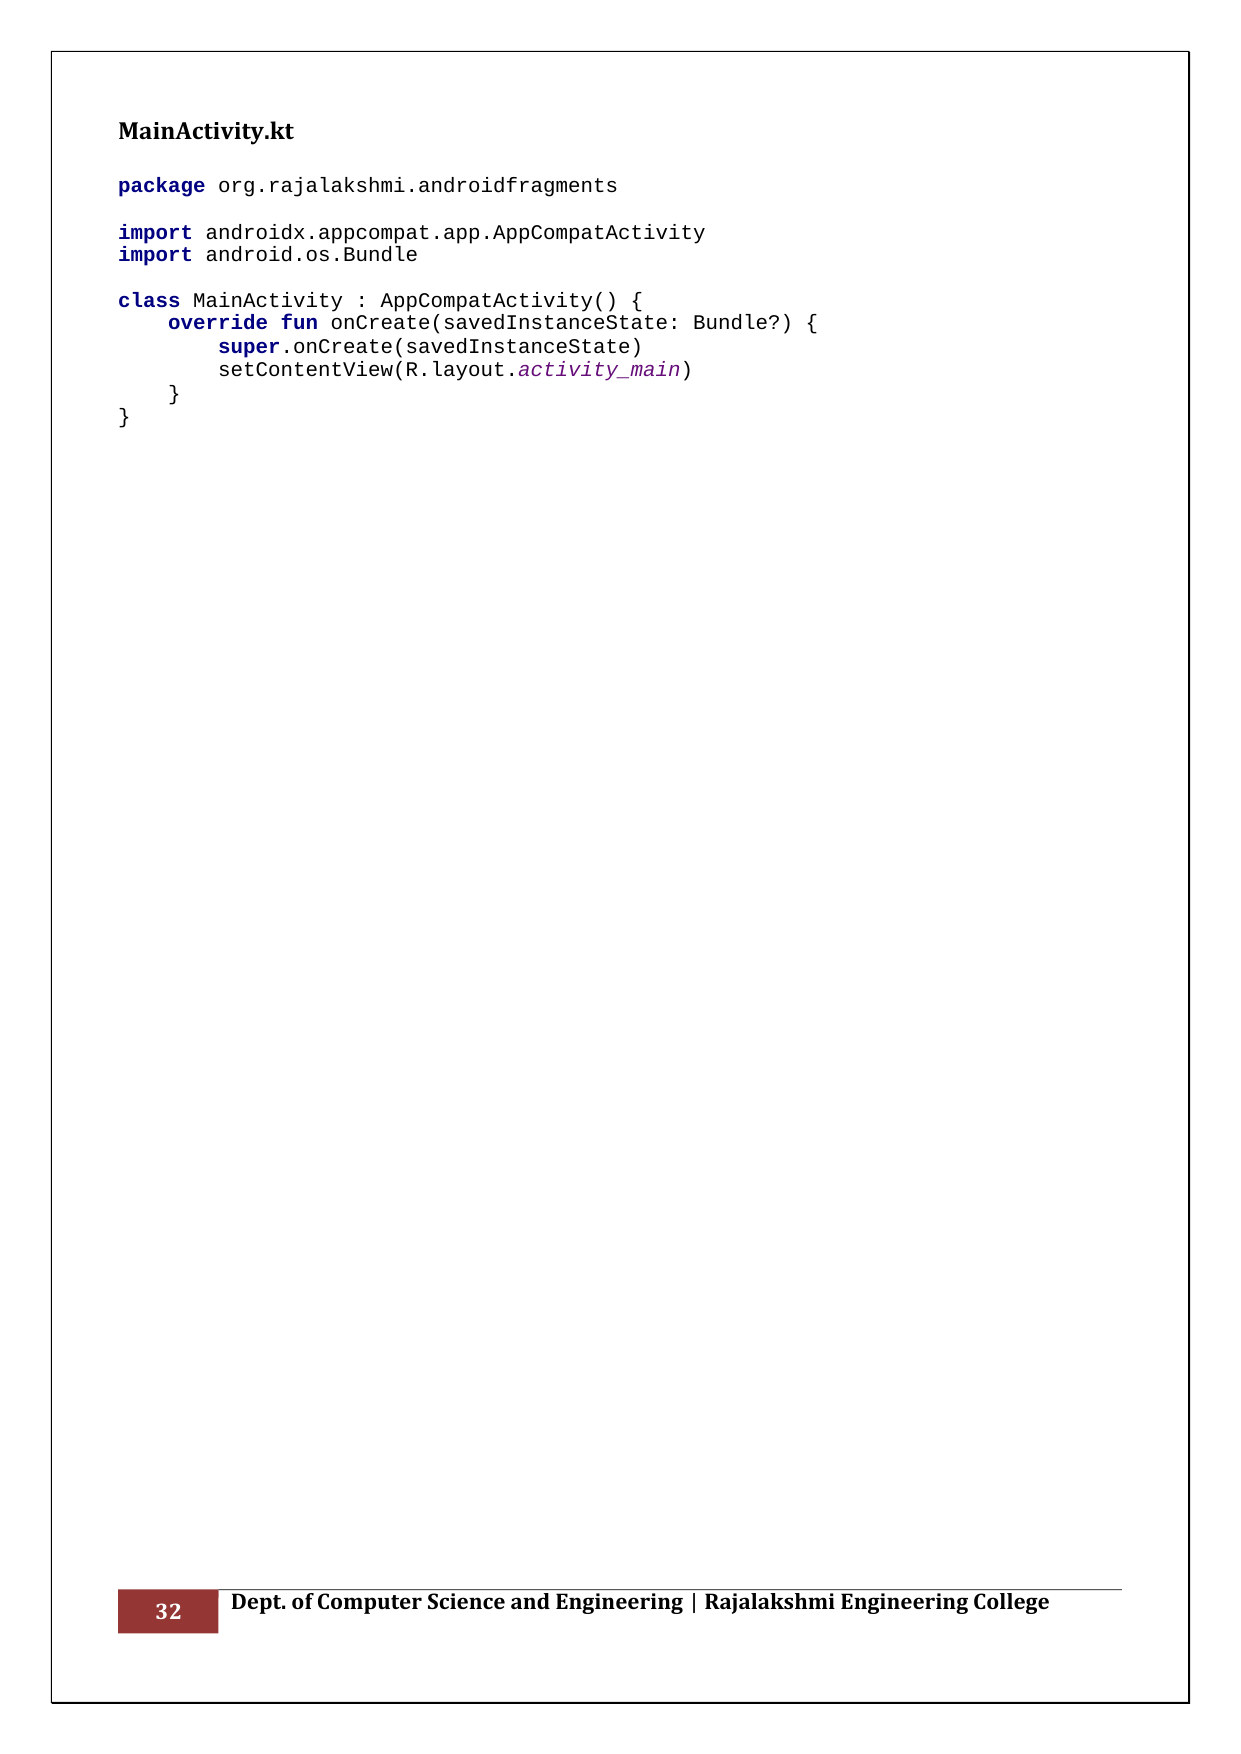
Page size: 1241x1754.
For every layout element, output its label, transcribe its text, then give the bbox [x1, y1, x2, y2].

text Dept. of Computer Science and Engineering | Rajalakshmi Engineering College [144, 1587, 1137, 1615]
text import android.os.Bundle [118, 244, 1137, 266]
text override fun onCreate(savedInstanceState: Bundle?) { super.onCreate(savedInstanceState) setContentView(R.layout.activity_main) [168, 312, 834, 383]
text class MainActivity : AppCompatActivity() { [118, 290, 1137, 312]
text } [118, 405, 1137, 427]
text package org.rajalakshmi.androidfragments [118, 174, 1137, 198]
text MainActivity.kt [118, 116, 1137, 145]
text import androidx.appcompat.app.AppCompatActivity [118, 222, 1137, 244]
text } [168, 383, 1137, 405]
